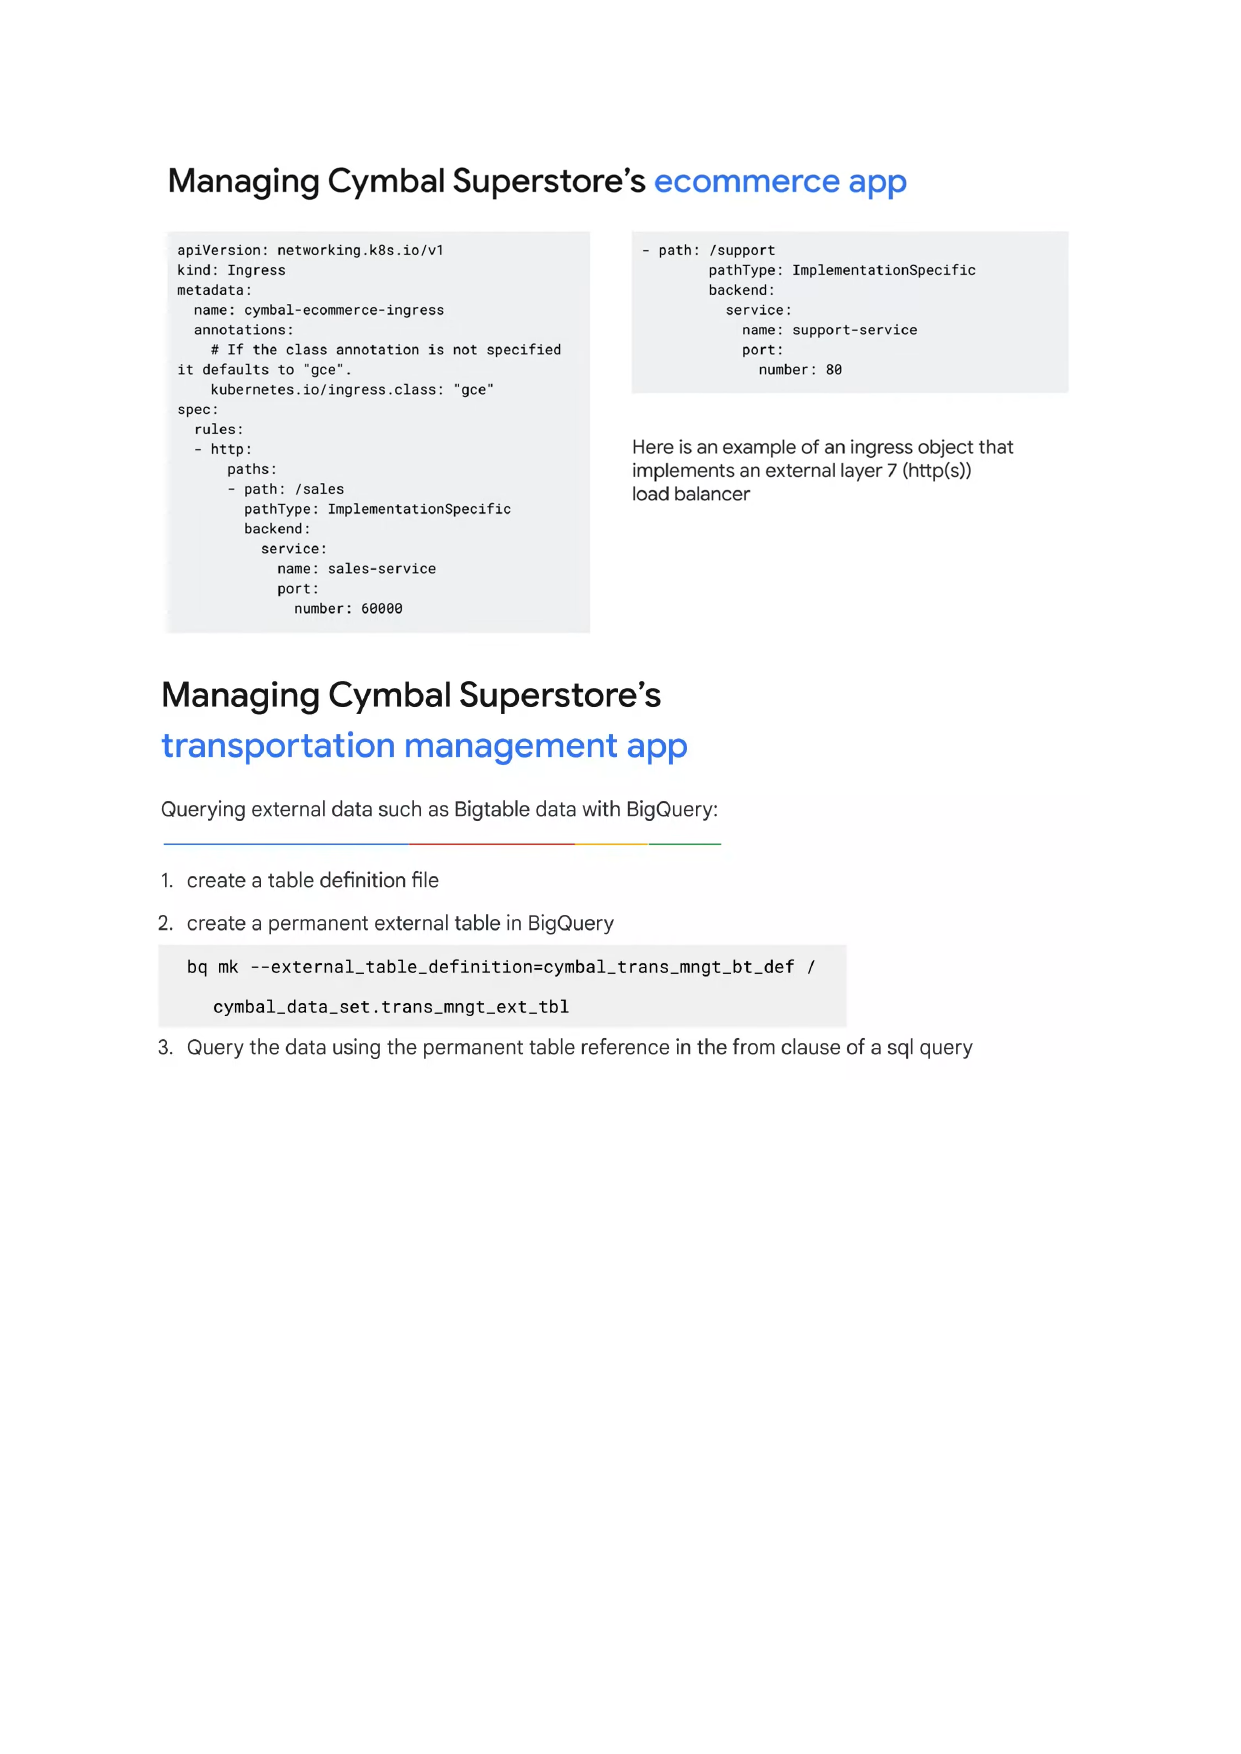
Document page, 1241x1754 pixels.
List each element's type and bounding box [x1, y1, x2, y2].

picture [150, 663, 1091, 1080]
picture [150, 150, 1091, 646]
